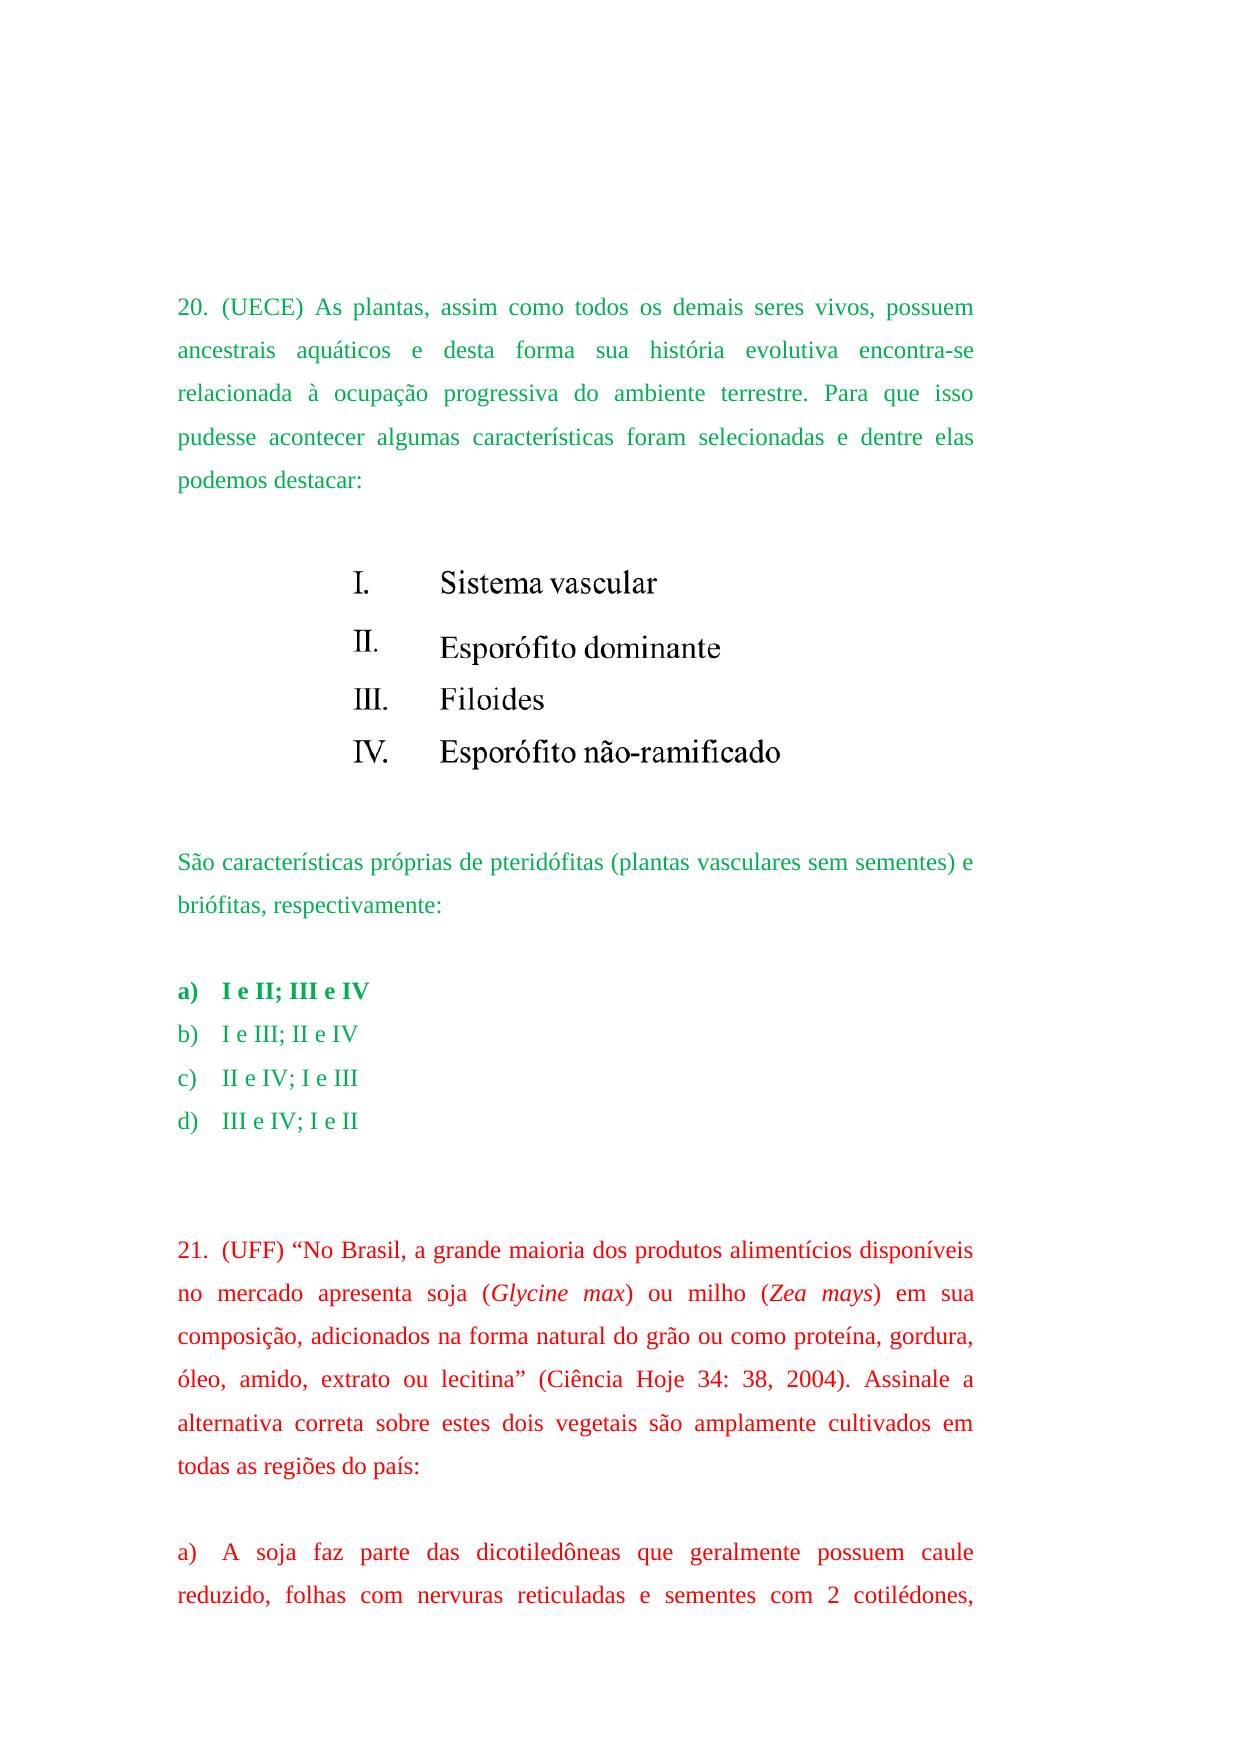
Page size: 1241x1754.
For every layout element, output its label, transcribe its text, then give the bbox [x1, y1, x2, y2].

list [177, 1537, 974, 1609]
picture [339, 550, 813, 790]
list (UFF) “No Brasil, a grande maioria dos produtos alimentícios disponíveis no mercado apresenta soja (Glycine max) ou milho (Zea mays) em sua composição, adicionados na forma natural do grão ou como proteína, gordura, óleo, amido, extrato ou lecitina” (Ciência Hoje 34: 38, 2004). Assinale a alternativa correta sobre estes dois vegetais são amplamente cultivados em todas as regiões do país: [177, 1235, 974, 1479]
list III e IV; I e II [177, 1106, 974, 1134]
list I e II; III e IV [177, 976, 974, 1005]
text São características próprias de pteridófitas (plantas vasculares sem sementes) e briófitas, respectivamente: [177, 847, 974, 919]
list I e III; II e IV [177, 1019, 974, 1048]
list II e IV; I e III [177, 1063, 974, 1091]
list (UECE) As plantas, assim como todos os demais seres vivos, possuem ancestrais aquáticos e desta forma sua história evolutiva encontra-se relacionada à ocupação progressiva do ambiente terrestre. Para que isso pudesse acontecer algumas características foram selecionadas e dentre elas podemos destacar: [177, 292, 974, 493]
